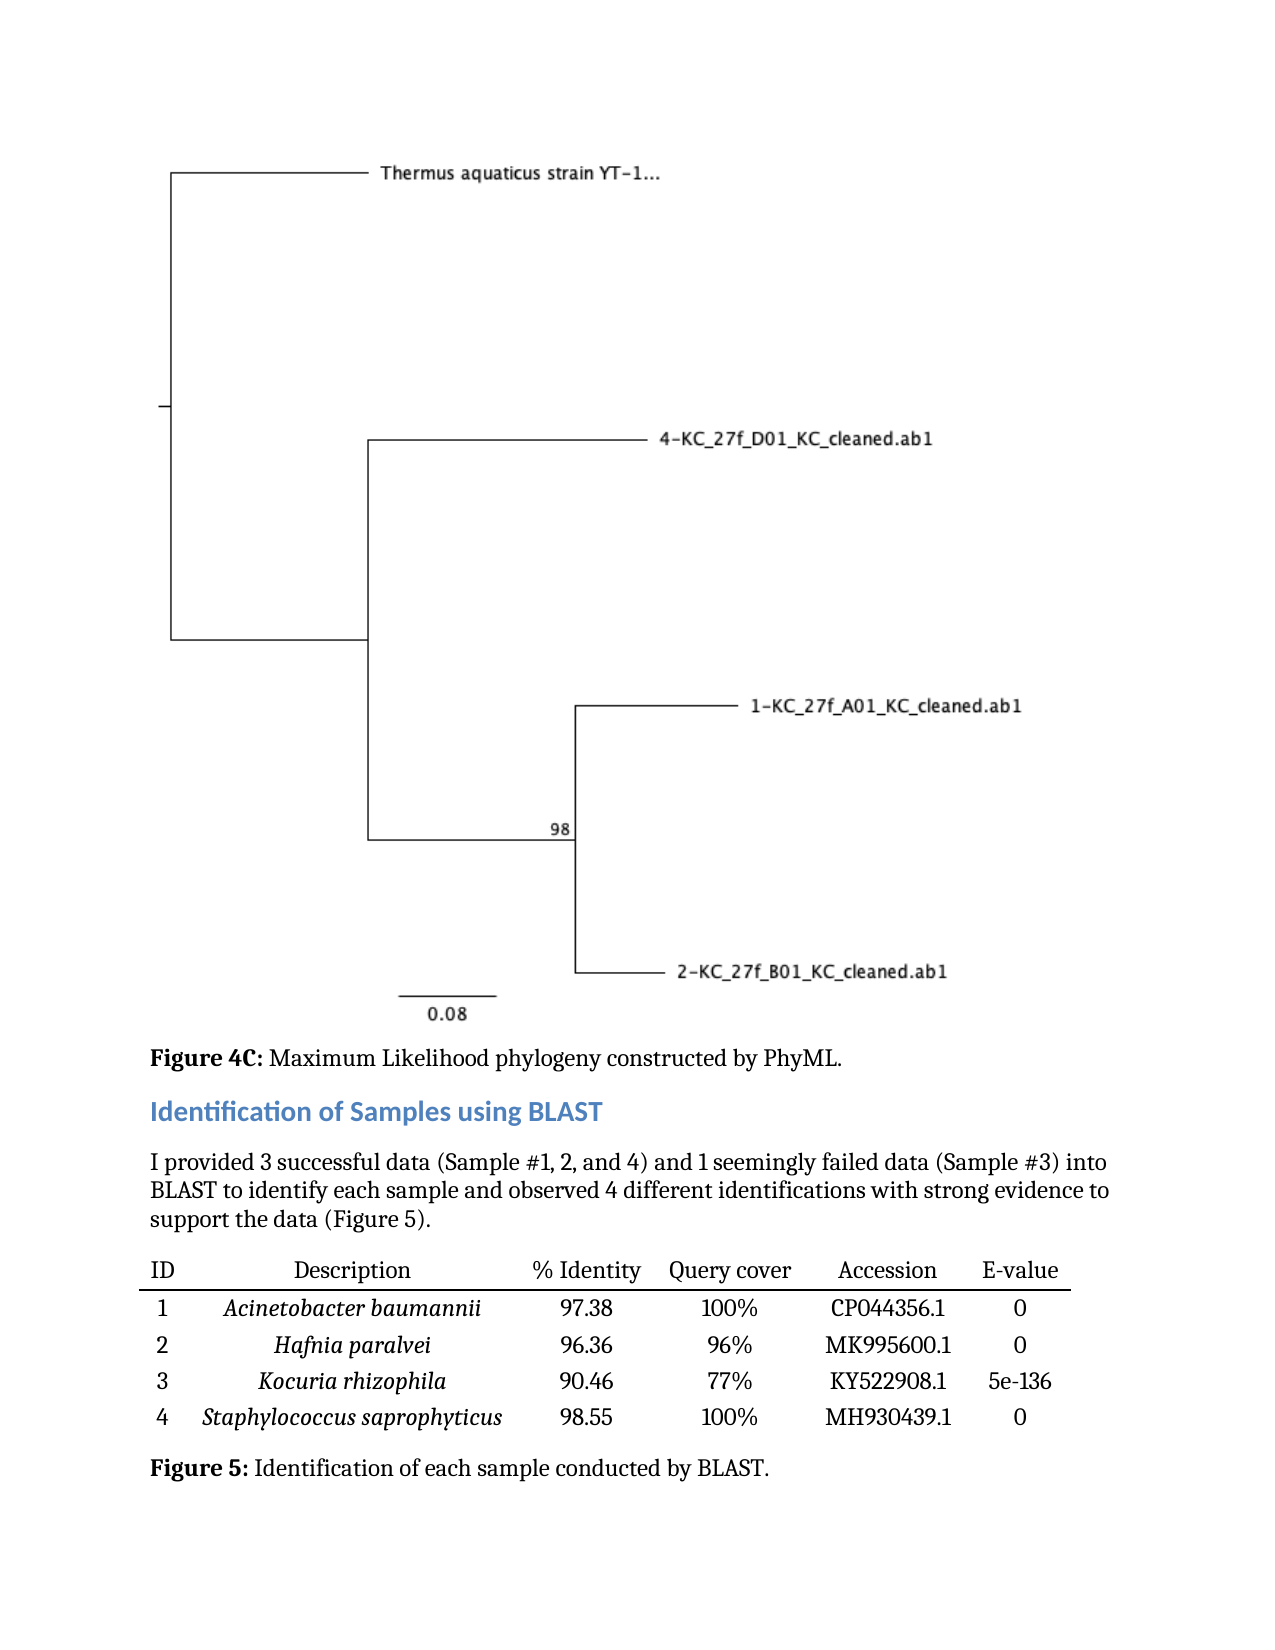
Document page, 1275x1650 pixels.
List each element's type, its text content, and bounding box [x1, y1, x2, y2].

table_cell 90.46 [519, 1363, 654, 1399]
table_cell 96.36 [519, 1327, 654, 1363]
table_cell Kocuria rhizophila [186, 1363, 519, 1399]
table_header ID [139, 1253, 186, 1289]
table_cell 1 [139, 1291, 186, 1327]
table_header Accession [807, 1253, 969, 1289]
table_cell Acinetobacter baumannii [186, 1291, 519, 1327]
table_header Query cover [654, 1253, 807, 1289]
text I provided 3 successful data (Sample #1, 2, and 4) and 1 seemingly failed data (Sample #3) into BLAST to identify each sample and observed 4 different identifications with strong evidence to support the data (Figure 5). [150, 1148, 1125, 1234]
subtitle Identification of Samples using BLAST [150, 1093, 1125, 1129]
table_cell 4 [139, 1399, 186, 1436]
table_cell Staphylococcus saprophyticus [186, 1399, 519, 1436]
text Figure 4C: Maximum Likelihood phylogeny constructed by PhyML. [150, 1044, 1125, 1072]
table_cell 100% [654, 1291, 807, 1327]
text Figure 5: Identification of each sample conducted by BLAST. [150, 1454, 1125, 1483]
table_cell 5e-136 [969, 1363, 1071, 1399]
table_cell 0 [969, 1399, 1071, 1436]
table_cell 2 [139, 1327, 186, 1363]
table_cell MK995600.1 [807, 1327, 969, 1363]
table_cell CP044356.1 [807, 1291, 969, 1327]
table_cell KY522908.1 [807, 1363, 969, 1399]
table_cell 0 [969, 1291, 1071, 1327]
table_cell 100% [654, 1399, 807, 1436]
table_header Description [186, 1253, 519, 1289]
table_cell 96% [654, 1327, 807, 1363]
table_header % Identity [519, 1253, 654, 1289]
table_header E-value [969, 1253, 1071, 1289]
table_cell 98.55 [519, 1399, 654, 1436]
table_cell 3 [139, 1363, 186, 1399]
table_cell 77% [654, 1363, 807, 1399]
table_cell 97.38 [519, 1291, 654, 1327]
table_cell Hafnia paralvei [186, 1327, 519, 1363]
table_cell 0 [969, 1327, 1071, 1363]
picture [150, 150, 1025, 1025]
table_cell MH930439.1 [807, 1399, 969, 1436]
